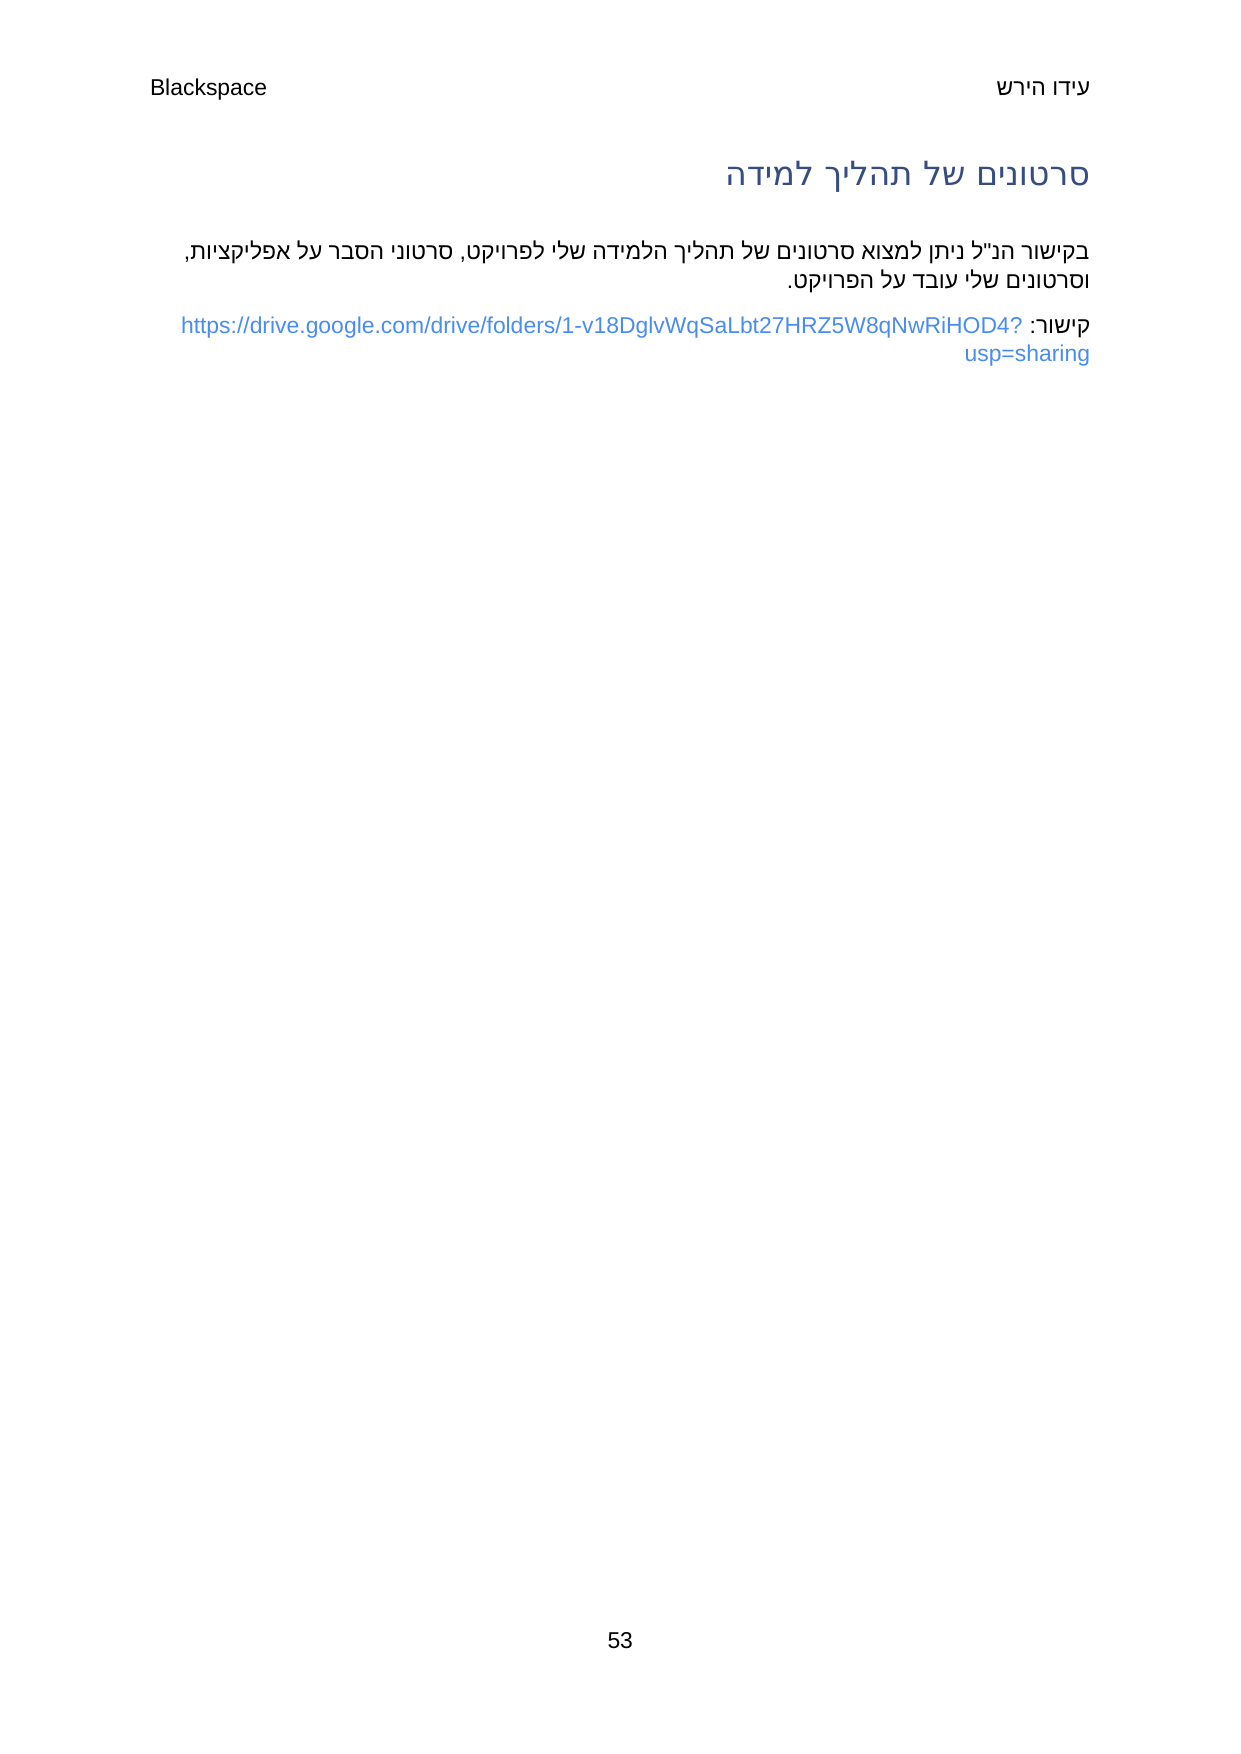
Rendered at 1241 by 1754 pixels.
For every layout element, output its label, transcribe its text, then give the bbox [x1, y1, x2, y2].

subtitle סרטונים של תהליך למידה [150, 154, 1090, 193]
text בקישור הנ"ל ניתן למצוא סרטונים של תהליך הלמידה שלי לפרויקט, סרטוני הסבר על אפליקציות, וסרטונים שלי עובד על הפרויקט. [150, 238, 1090, 293]
text קישור: https://drive.google.com/drive/folders/1-v18DglvWqSaLbt27HRZ5W8qNwRiHOD4?usp=sharing [150, 312, 1090, 366]
